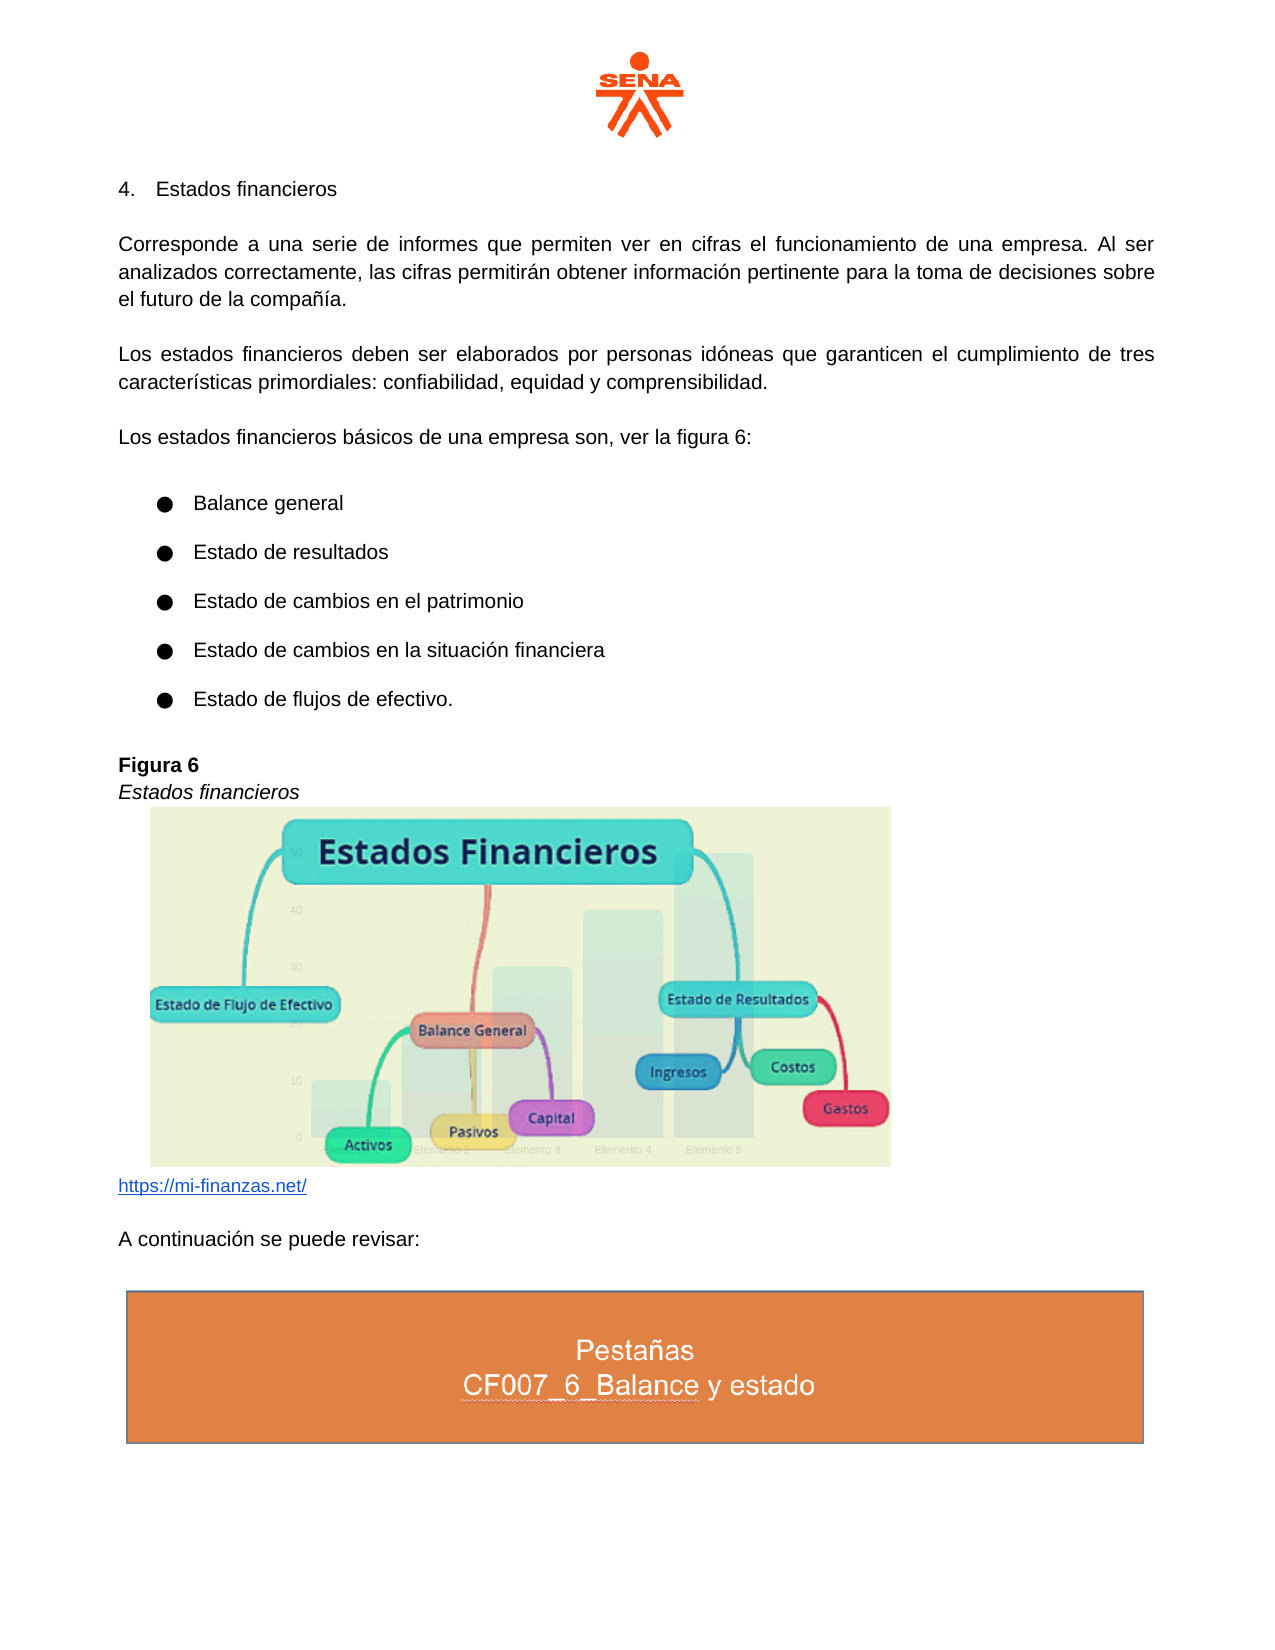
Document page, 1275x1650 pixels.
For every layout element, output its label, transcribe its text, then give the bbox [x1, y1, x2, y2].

picture [150, 807, 892, 1167]
text A continuación se puede revisar: [118, 1227, 1157, 1251]
text Figura 6 [118, 752, 1157, 776]
list Estado de cambios en el patrimonio [156, 578, 1157, 621]
text Los estados financieros básicos de una empresa son, ver la figura 6: [118, 425, 1157, 449]
list Estados financieros [118, 177, 1157, 201]
list Balance general [156, 480, 1157, 522]
list Estado de resultados [156, 529, 1157, 571]
text Estados financieros [118, 780, 1157, 804]
picture [585, 48, 690, 142]
text Corresponde a una serie de informes que permiten ver en cifras el funcionamiento de una empresa. Al ser analizados correctamente, las cifras permitirán obtener información pertinente para la toma de decisiones sobre el futuro de la compañía. [118, 232, 1157, 311]
text Los estados financieros deben ser elaborados por personas idóneas que garanticen el cumplimiento de tres características primordiales: confiabilidad, equidad y comprensibilidad. [118, 342, 1157, 394]
list Estado de cambios en la situación financiera [156, 627, 1157, 669]
text https://mi-finanzas.net/ [118, 1175, 1157, 1196]
list Estado de flujos de efectivo. [156, 676, 1157, 719]
picture [118, 1285, 1157, 1452]
